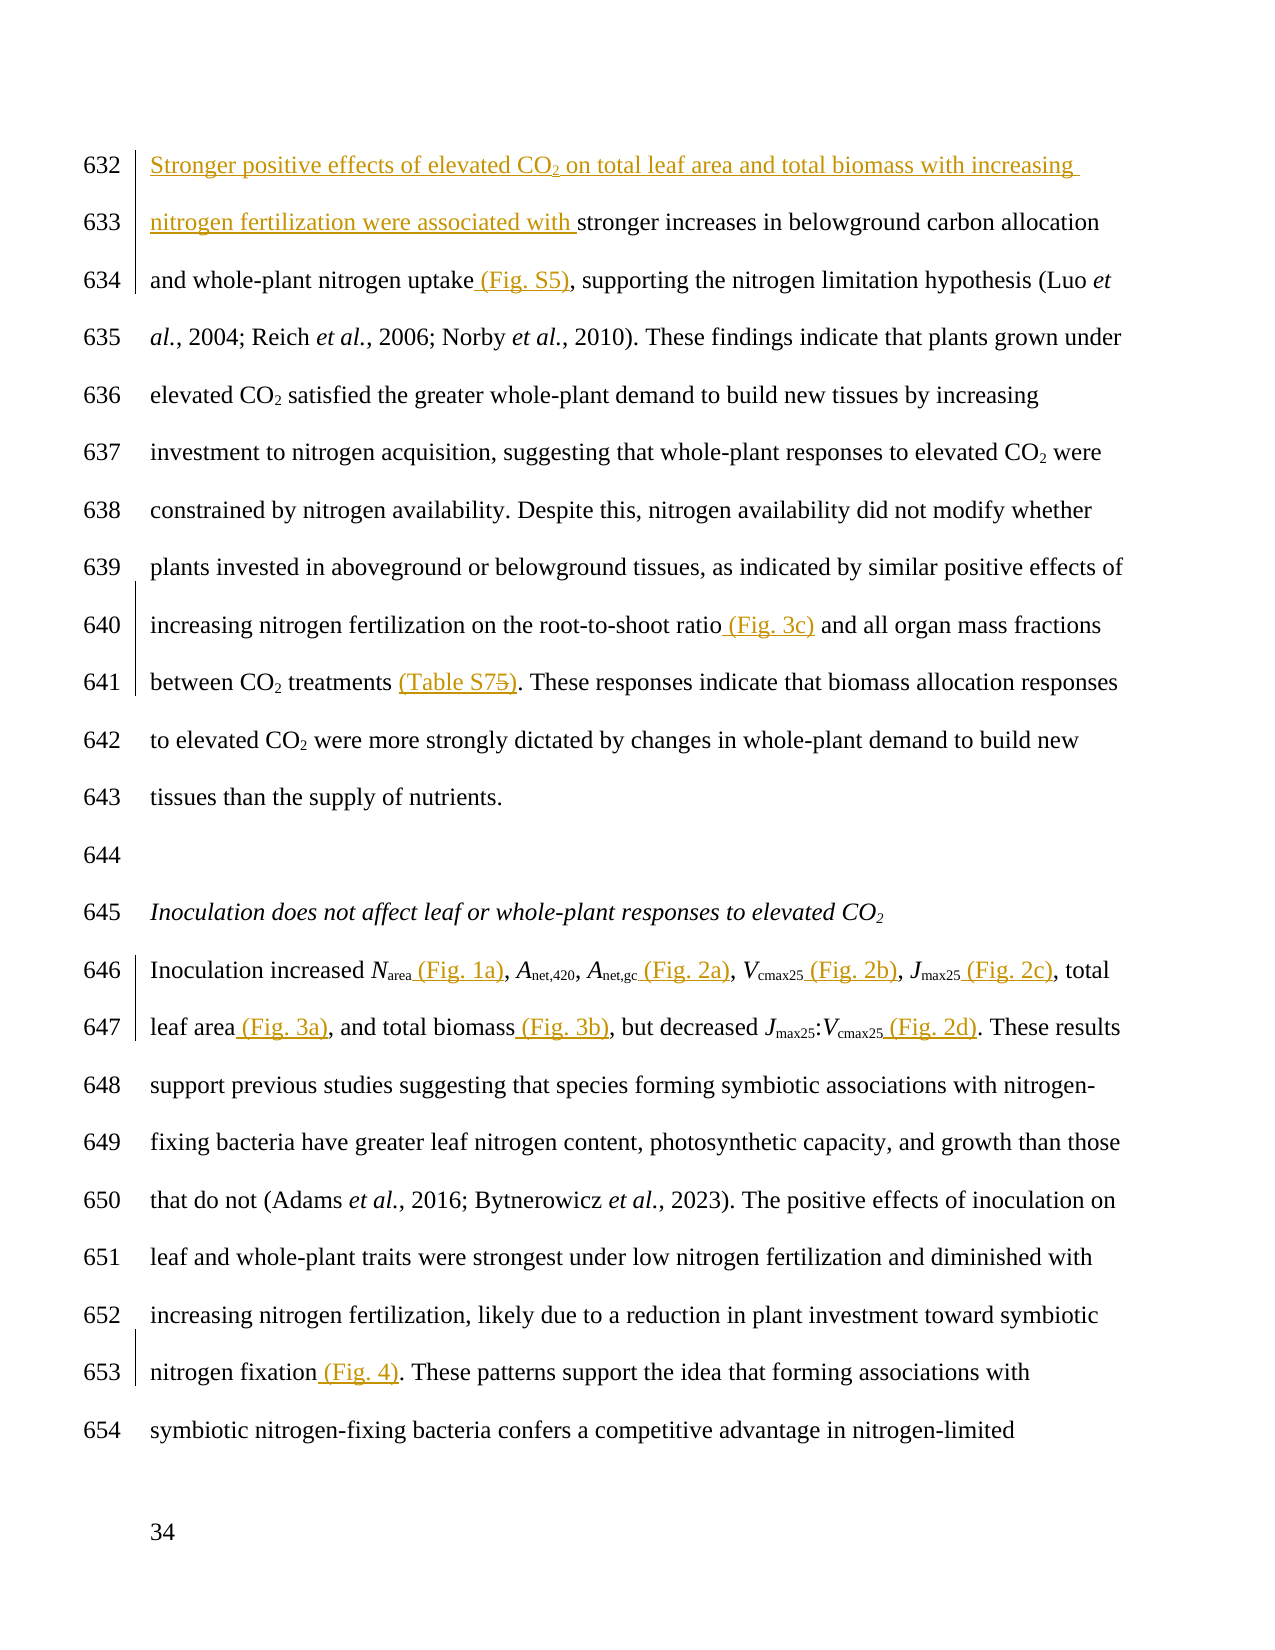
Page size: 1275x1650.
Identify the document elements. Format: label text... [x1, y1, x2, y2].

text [150, 150, 1125, 811]
text Inoculation does not affect leaf or whole-plant responses to elevated CO2 [150, 897, 1125, 926]
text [150, 955, 1125, 1444]
